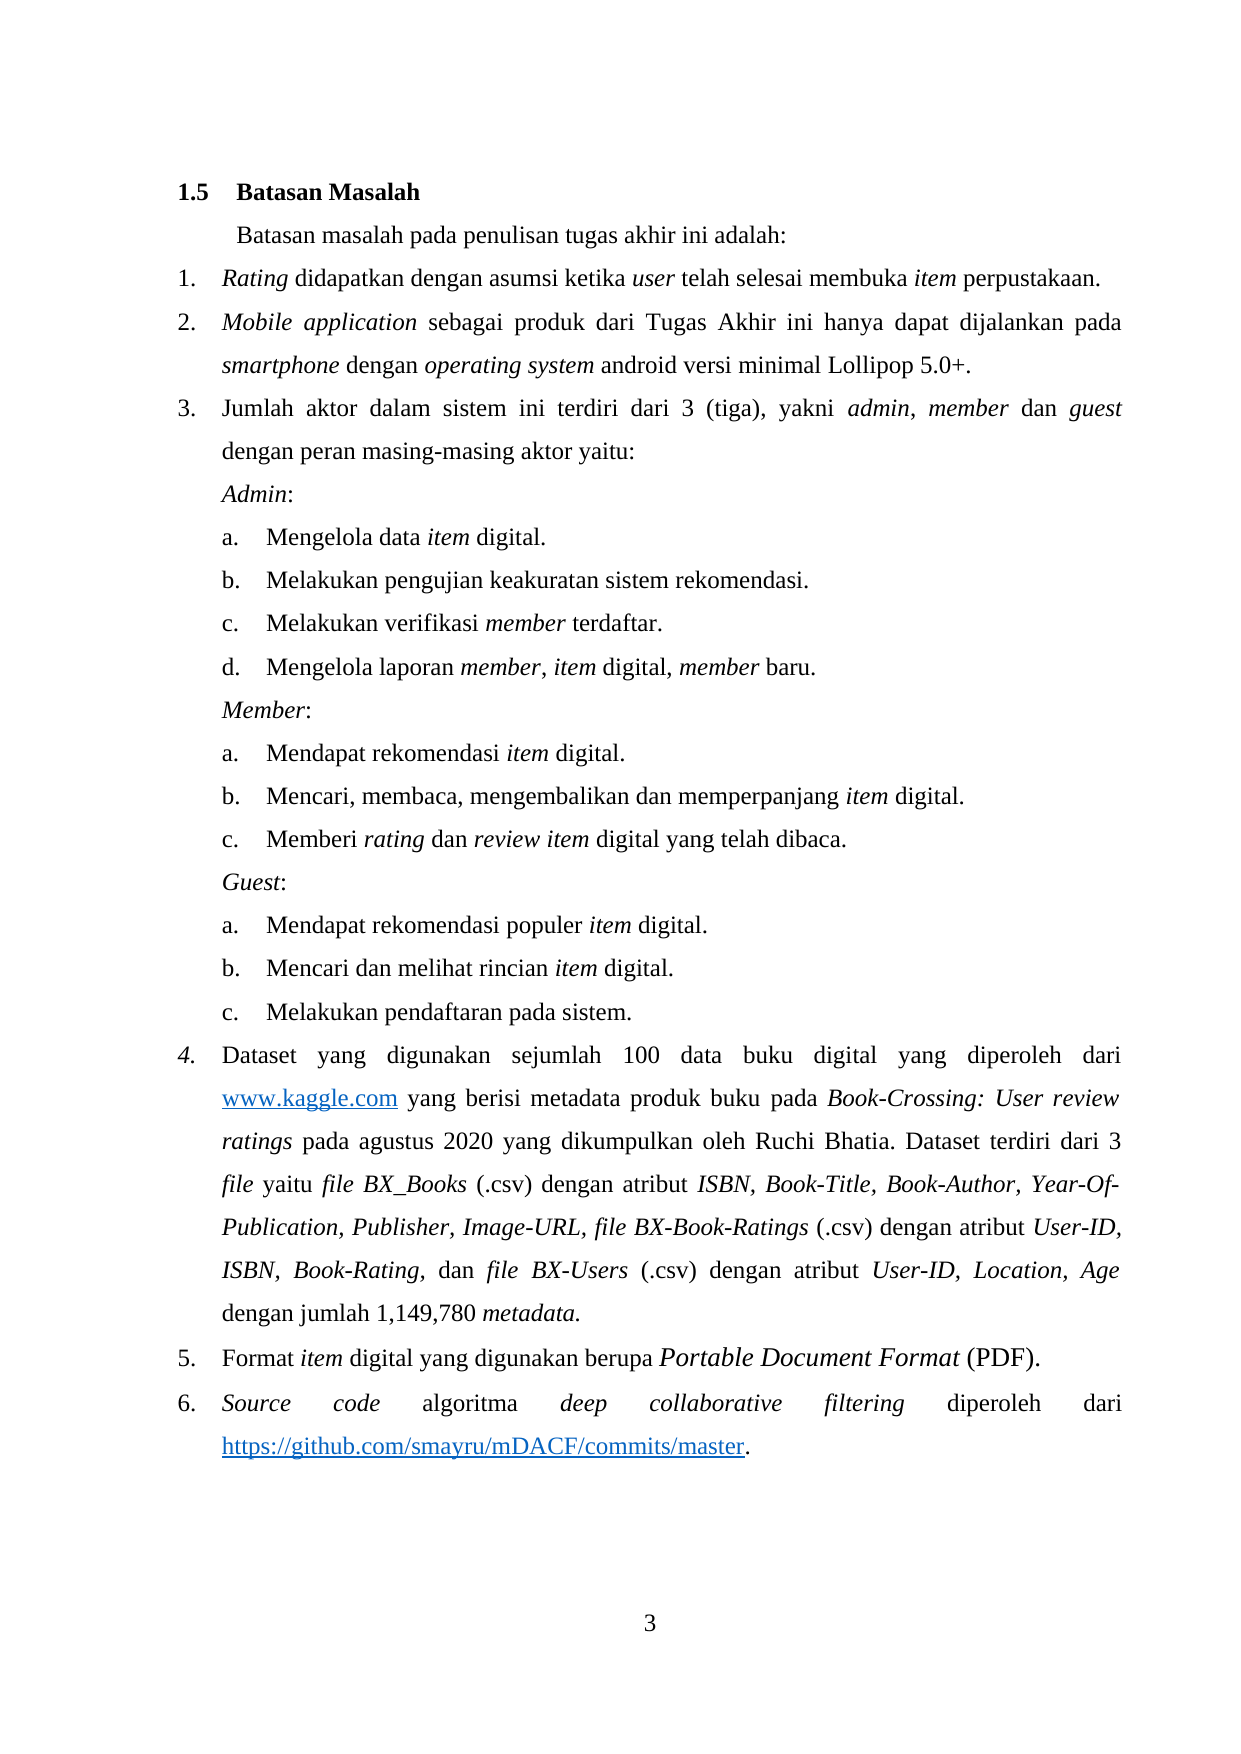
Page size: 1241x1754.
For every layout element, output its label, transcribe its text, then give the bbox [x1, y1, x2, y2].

list Format item digital yang digunakan berupa Portable Document Format (PDF). [177, 1342, 1122, 1373]
list Rating didapatkan dengan asumsi ketika user telah selesai membuka item perpustakaan. [177, 263, 1122, 292]
text Batasan masalah pada penulisan tugas akhir ini adalah: [177, 220, 1122, 249]
list Jumlah aktor dalam sistem ini terdiri dari 3 (tiga), yakni admin, member dan guest dengan peran masing-masing aktor yaitu: [177, 393, 1122, 465]
list Mengelola laporan member, item digital, member baru. [222, 652, 1122, 680]
list Melakukan pendaftaran pada sistem. [222, 997, 1122, 1025]
list Mobile application sebagai produk dari Tugas Akhir ini hanya dapat dijalankan pada smartphone dengan operating system android versi minimal Lollipop 5.0+. [177, 307, 1122, 378]
list Mencari, membaca, mengembalikan dan memperpanjang item digital. [222, 781, 1122, 810]
subtitle Batasan Masalah [177, 177, 1122, 206]
list Member: [177, 695, 1122, 723]
list Mengelola data item digital. [222, 522, 1122, 551]
list Memberi rating dan review item digital yang telah dibaca. [222, 824, 1122, 853]
list Mencari dan melihat rincian item digital. [222, 953, 1122, 982]
list Admin: [177, 479, 1122, 508]
list Mendapat rekomendasi populer item digital. [222, 910, 1122, 939]
list Mendapat rekomendasi item digital. [222, 738, 1122, 767]
list Source code algoritma deep collaborative filtering diperoleh dari https://github.com/smayru/mDACF/commits/master. [177, 1388, 1122, 1460]
text Guest: [177, 867, 1122, 896]
list Melakukan verifikasi member terdaftar. [222, 608, 1122, 637]
list Dataset yang digunakan sejumlah 100 data buku digital yang diperoleh dari www.kaggle.com yang berisi metadata produk buku pada Book-Crossing: User review ratings pada agustus 2020 yang dikumpulkan oleh Ruchi Bhatia. Dataset terdiri dari 3 file yaitu file BX_Books (.csv) dengan atribut ISBN, Book-Title, Book-Author, Year-Of-Publication, Publisher, Image-URL, file BX-Book-Ratings (.csv) dengan atribut User-ID, ISBN, Book-Rating, dan file BX-Users (.csv) dengan atribut User-ID, Location, Age dengan jumlah 1,149,780 metadata. [177, 1040, 1122, 1327]
list Melakukan pengujian keakuratan sistem rekomendasi. [222, 565, 1122, 594]
